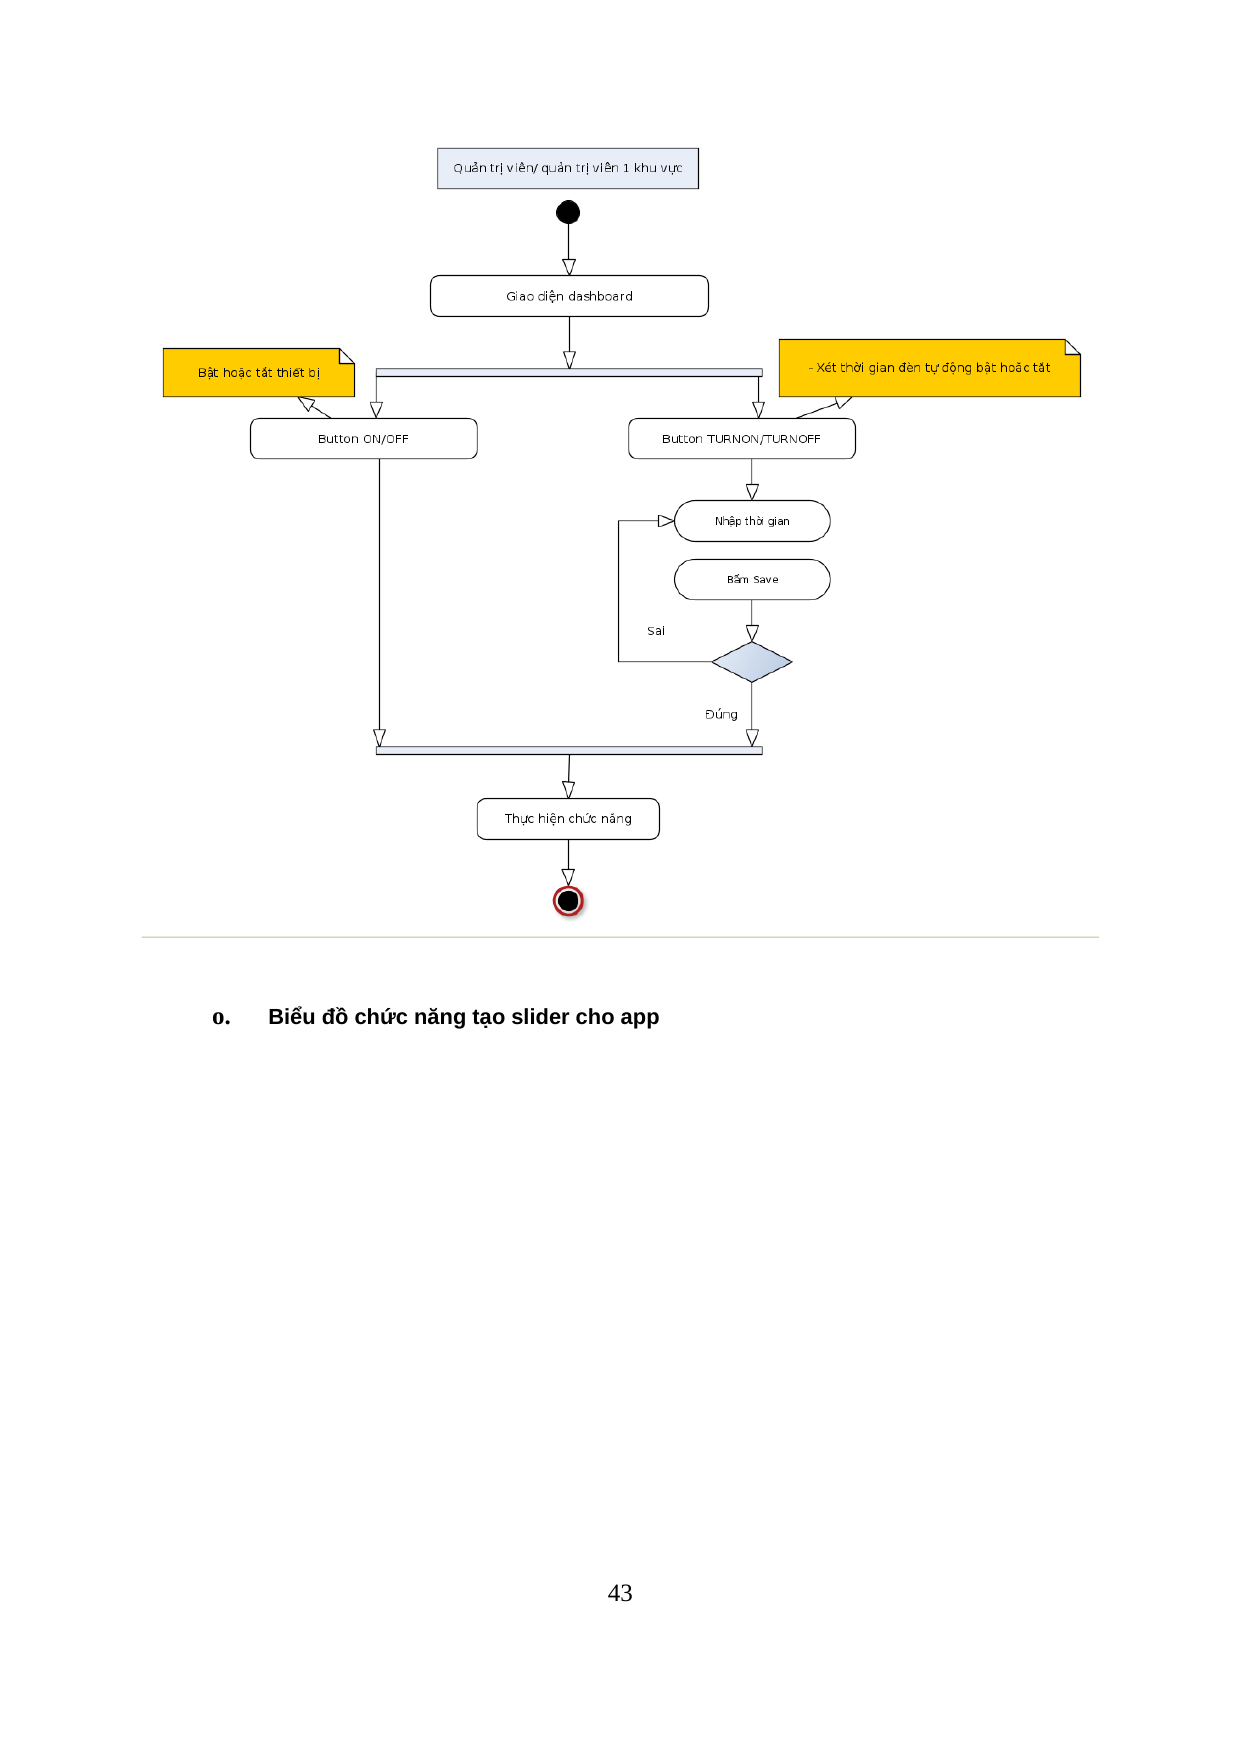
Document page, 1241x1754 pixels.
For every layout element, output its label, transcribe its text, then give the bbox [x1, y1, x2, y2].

picture [141, 143, 1099, 938]
subtitle Biểu đồ chức năng tạo slider cho app [156, 1001, 1122, 1030]
